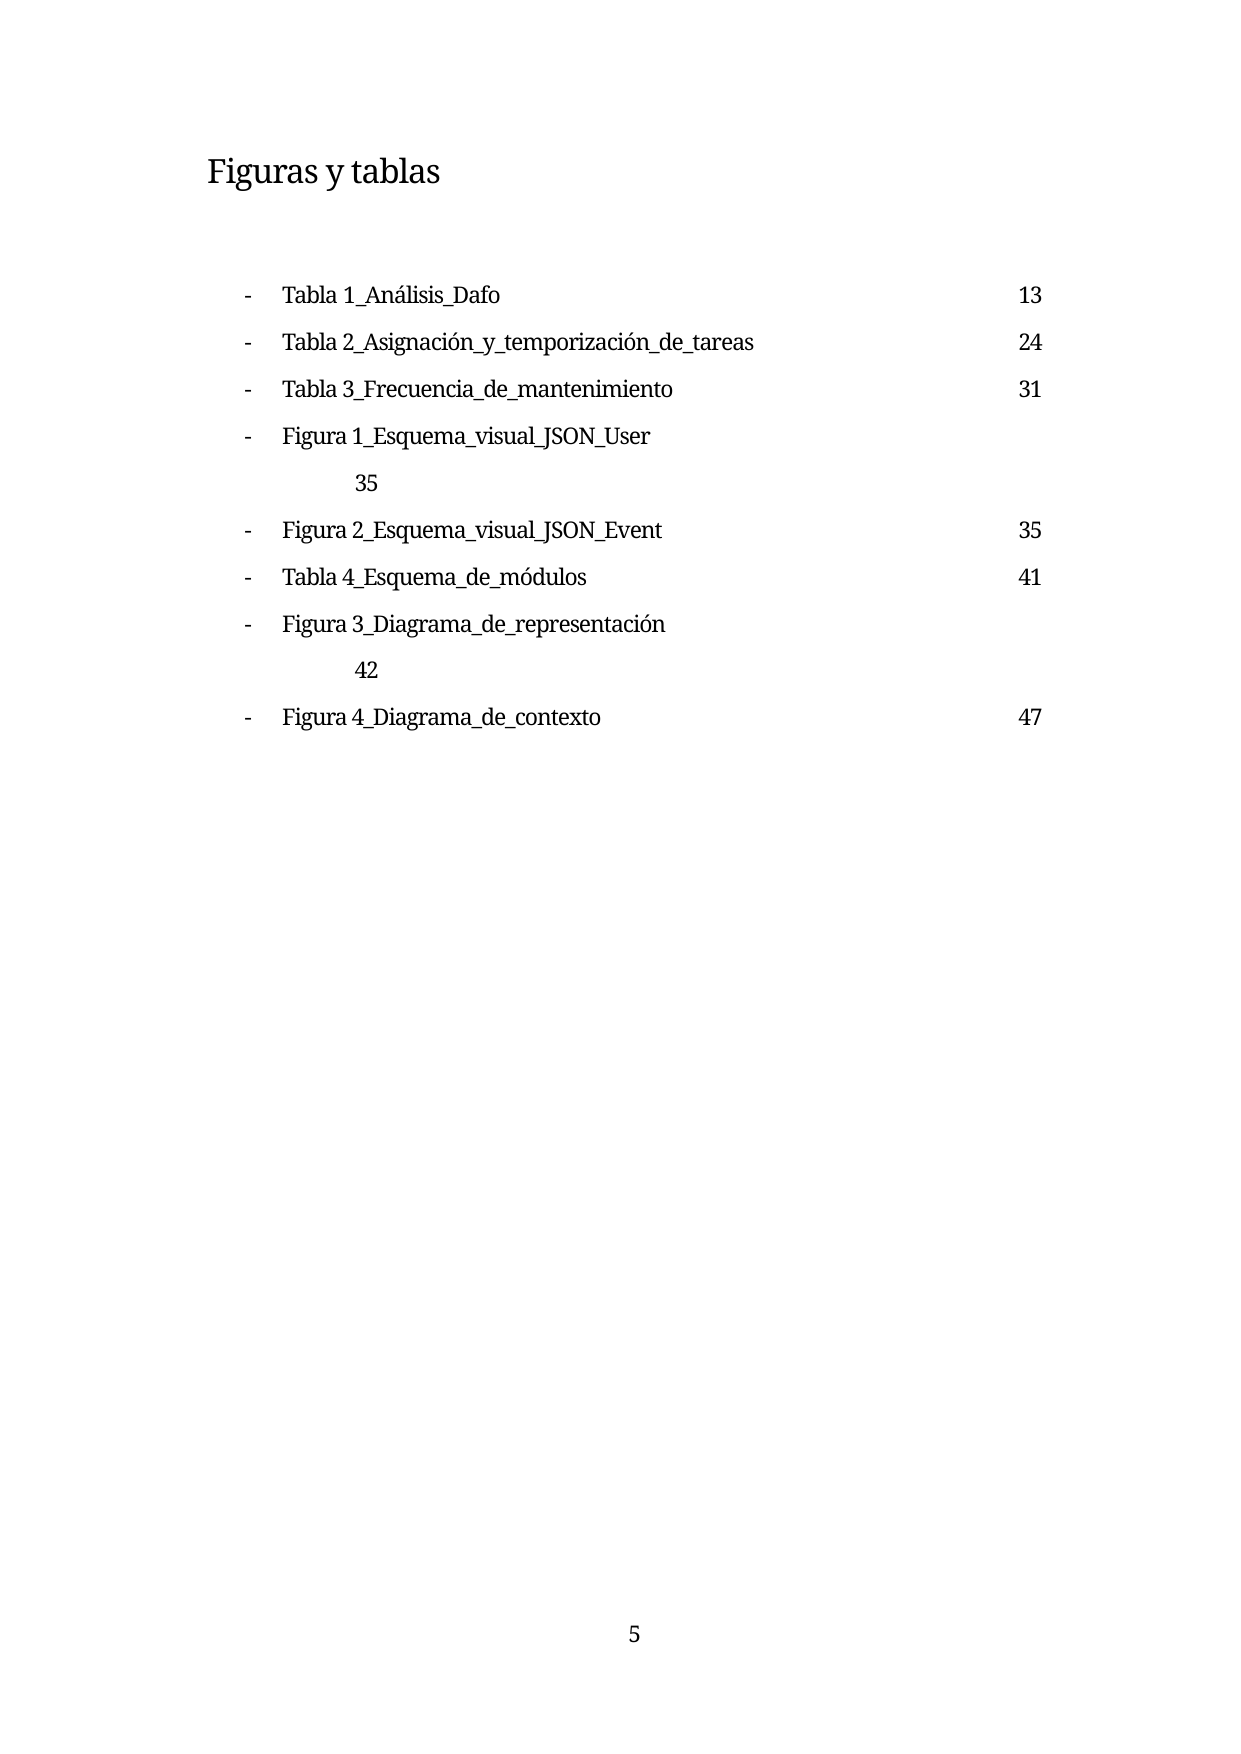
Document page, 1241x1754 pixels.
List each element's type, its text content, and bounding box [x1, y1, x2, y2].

list Tabla 1_Análisis_Dafo 13 [244, 279, 1063, 311]
list Figura 3_Diagrama_de_representación 42 [244, 607, 1063, 686]
list Tabla 4_Esquema_de_módulos 41 [244, 561, 1063, 592]
list Figura 2_Esquema_visual_JSON_Event 35 [244, 514, 1063, 545]
list Figura 1_Esquema_visual_JSON_User 35 [244, 420, 1063, 498]
list Figura 4_Diagrama_de_contexto 47 [244, 701, 1063, 732]
subtitle Figuras y tablas [207, 148, 1063, 193]
list Tabla 2_Asignación_y_temporización_de_tareas 24 [244, 326, 1063, 357]
list Tabla 3_Frecuencia_de_mantenimiento 31 [244, 373, 1063, 404]
